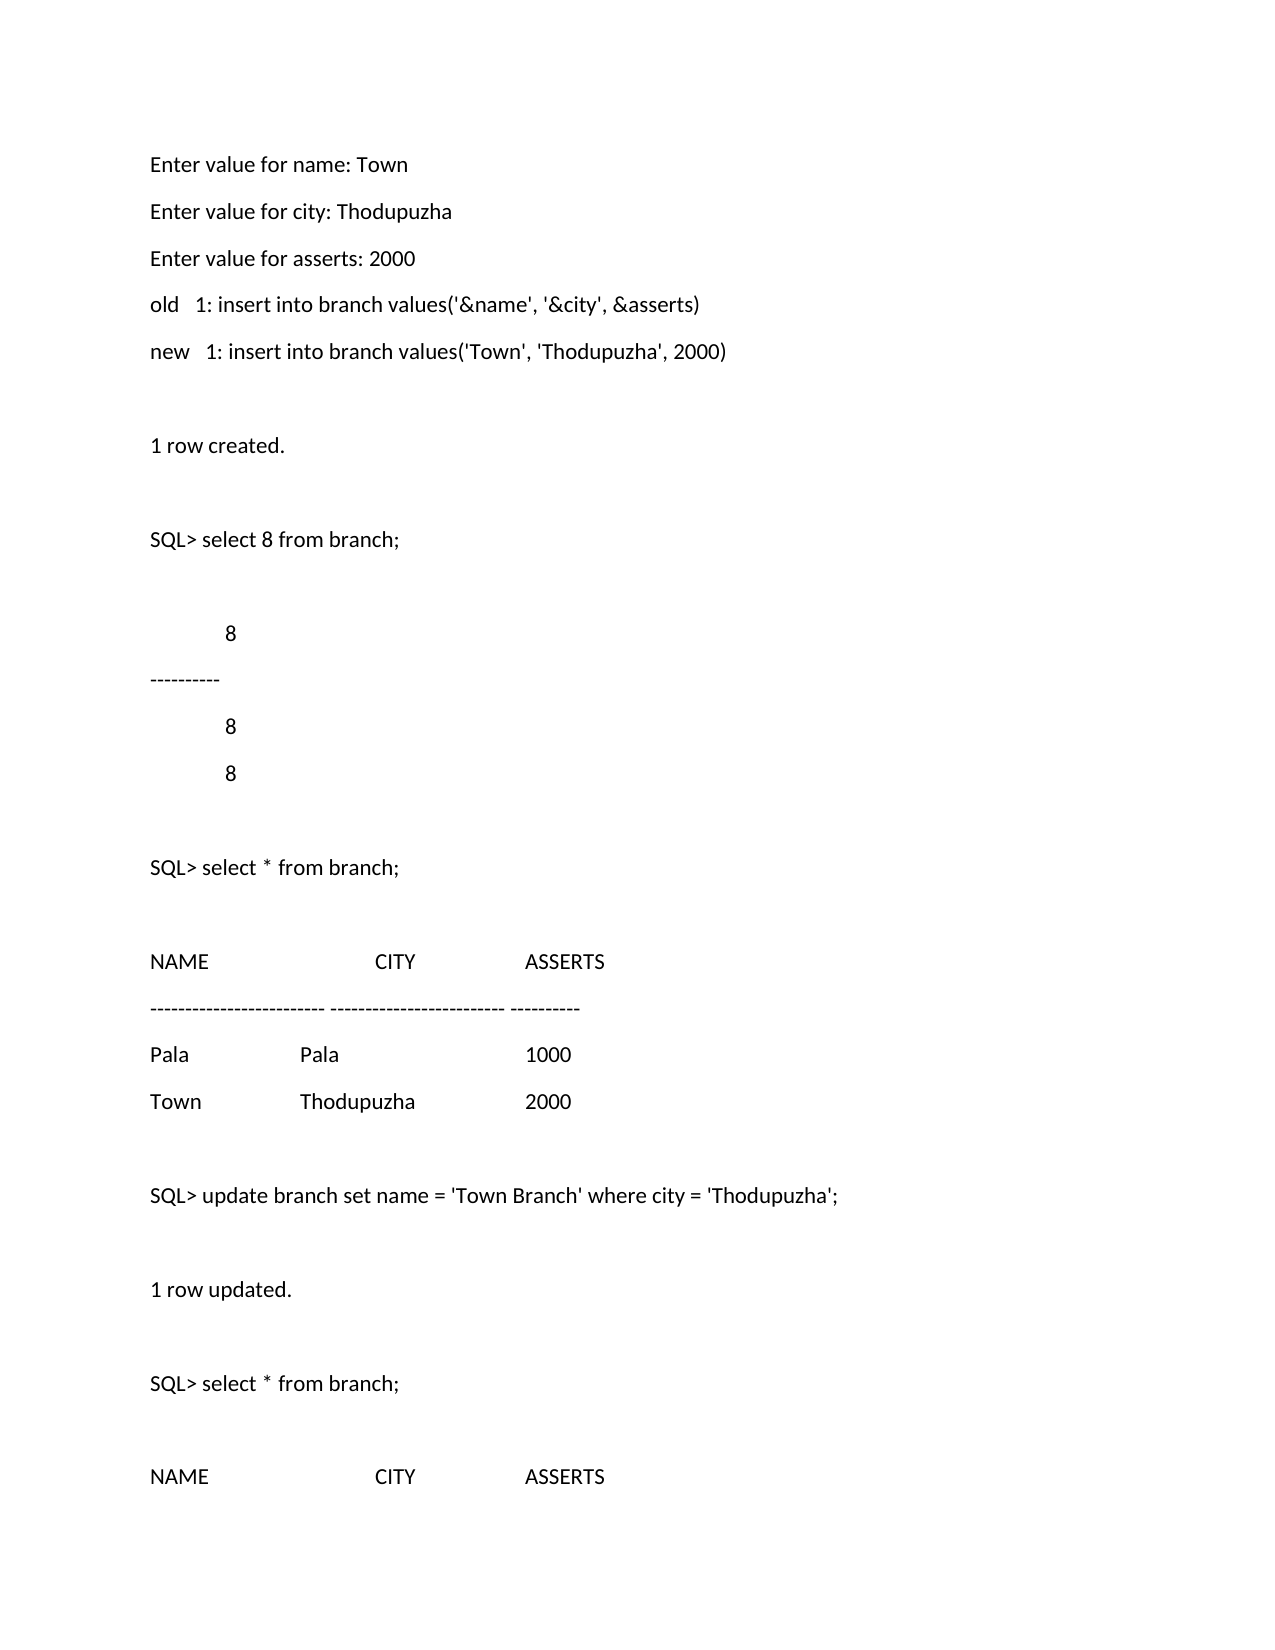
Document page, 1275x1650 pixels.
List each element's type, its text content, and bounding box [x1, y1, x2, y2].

text SQL> update branch set name = 'Town Branch' where city = 'Thodupuzha'; [150, 1181, 1125, 1209]
text SQL> select 8 from branch; [150, 525, 1125, 553]
text Enter value for asserts: 2000 [150, 244, 1125, 272]
text NAME CITY ASSERTS [150, 1462, 1125, 1491]
text NAME CITY ASSERTS [150, 947, 1125, 975]
text ---------- [150, 666, 1125, 694]
text Enter value for city: Thodupuzha [150, 197, 1125, 225]
text 1 row updated. [150, 1275, 1125, 1303]
text 8 [150, 619, 1125, 647]
text Town Thodupuzha 2000 [150, 1087, 1125, 1116]
text SQL> select * from branch; [150, 853, 1125, 881]
text SQL> select * from branch; [150, 1369, 1125, 1397]
text ------------------------- ------------------------- ---------- [150, 994, 1125, 1022]
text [150, 291, 1125, 319]
text 8 [150, 712, 1125, 741]
text Pala Pala 1000 [150, 1041, 1125, 1069]
text Enter value for name: Town [150, 150, 1125, 178]
text 8 [150, 759, 1125, 787]
text new 1: insert into branch values('Town', 'Thodupuzha', 2000) [150, 337, 1125, 366]
text 1 row created. [150, 431, 1125, 459]
